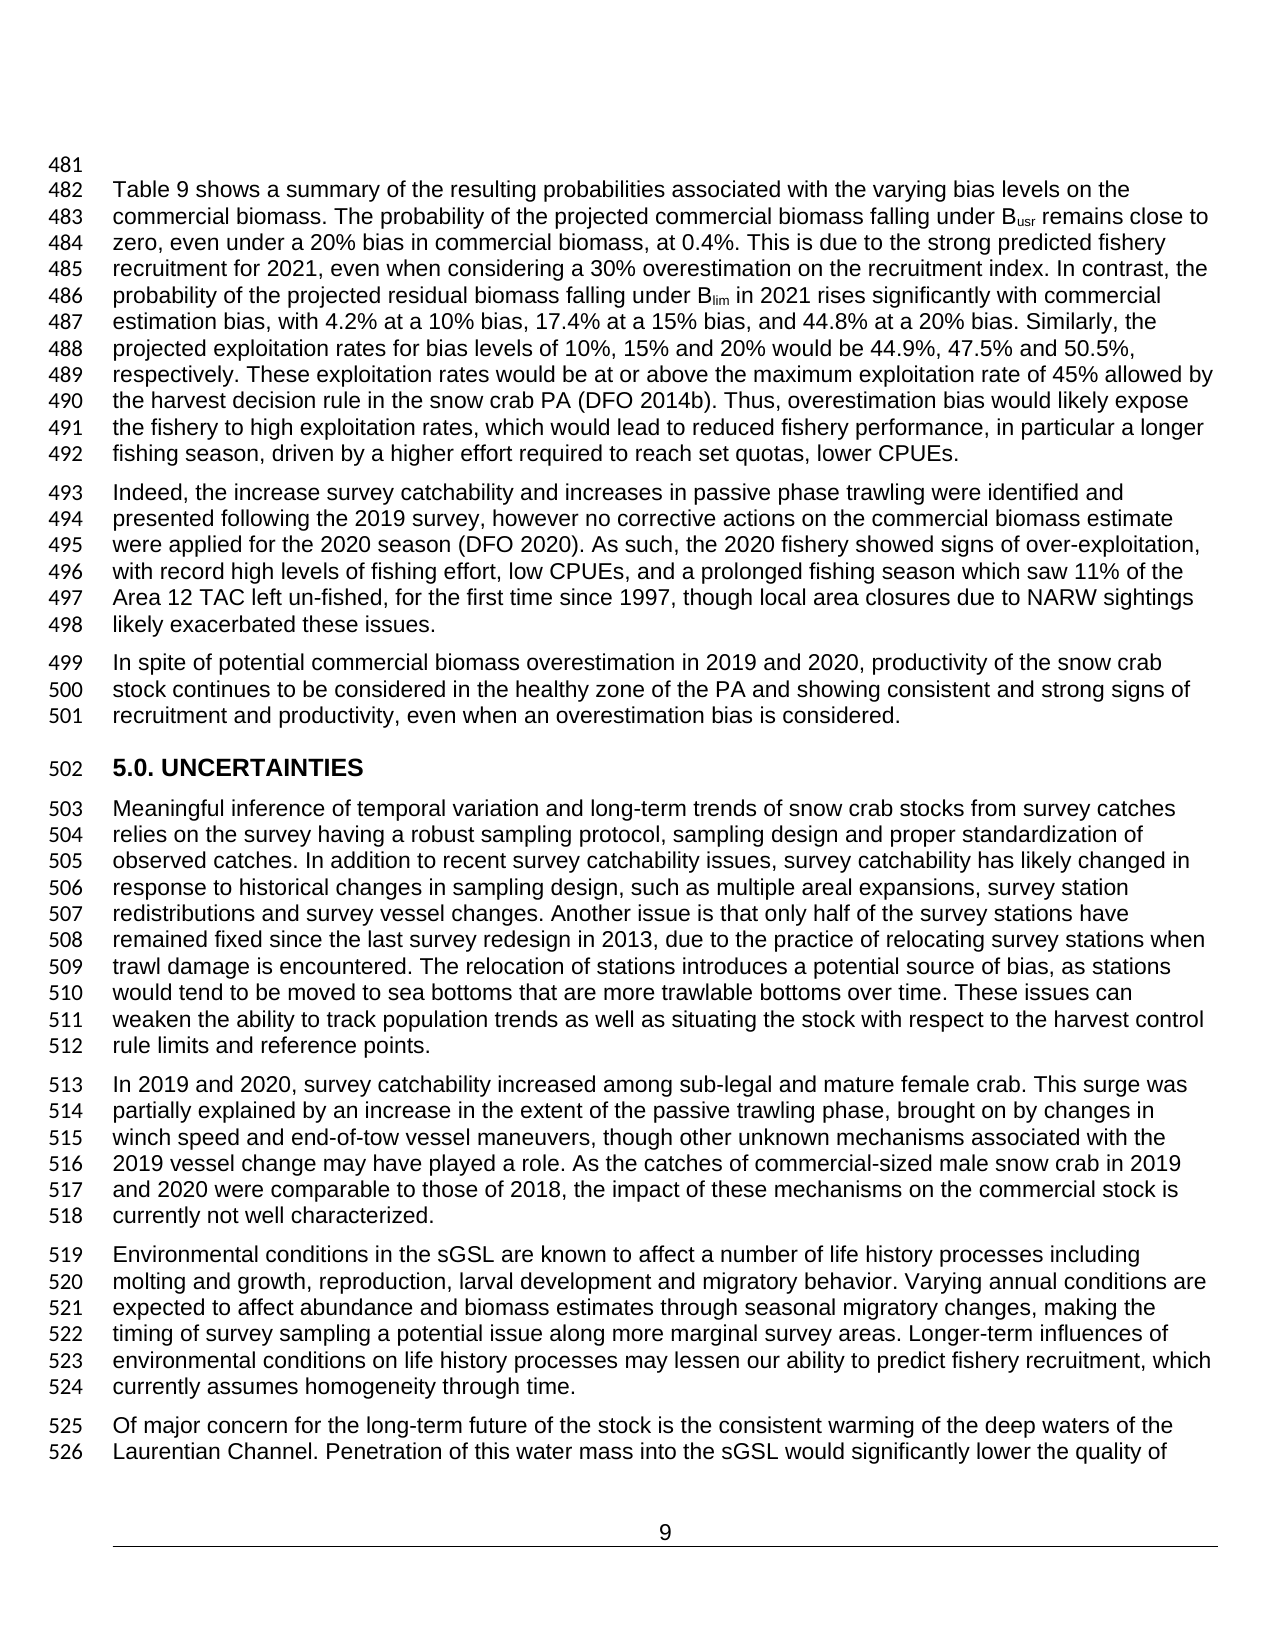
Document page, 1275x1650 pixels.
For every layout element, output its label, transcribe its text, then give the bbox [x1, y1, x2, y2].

text Environmental conditions in the sGSL are known to affect a number of life history processes including molting and growth, reproduction, larval development and migratory behavior. Varying annual conditions are expected to affect abundance and biomass estimates through seasonal migratory changes, making the timing of survey sampling a potential issue along more marginal survey areas. Longer-term influences of environmental conditions on life history processes may lessen our ability to predict fishery recruitment, which currently assumes homogeneity through time. [112, 1241, 1218, 1399]
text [112, 1412, 1218, 1465]
text Table 9 shows a summary of the resulting probabilities associated with the varying bias levels on the commercial biomass. The probability of the projected commercial biomass falling under Busr remains close to zero, even under a 20% bias in commercial biomass, at 0.4%. This is due to the strong predicted fishery recruitment for 2021, even when considering a 30% overestimation on the recruitment index. In contrast, the probability of the projected residual biomass falling under Blim in 2021 rises significantly with commercial estimation bias, with 4.2% at a 10% bias, 17.4% at a 15% bias, and 44.8% at a 20% bias. Similarly, the projected exploitation rates for bias levels of 10%, 15% and 20% would be 44.9%, 47.5% and 50.5%, respectively. These exploitation rates would be at or above the maximum exploitation rate of 45% allowed by the harvest decision rule in the snow crab PA (DFO 2014b). Thus, overestimation bias would likely expose the fishery to high exploitation rates, which would lead to reduced fishery performance, in particular a longer fishing season, driven by a higher effort required to reach set quotas, lower CPUEs. [112, 176, 1218, 466]
text Meaningful inference of temporal variation and long-term trends of snow crab stocks from survey catches relies on the survey having a robust sampling protocol, sampling design and proper standardization of observed catches. In addition to recent survey catchability issues, survey catchability has likely changed in response to historical changes in sampling design, such as multiple areal expansions, survey station redistributions and survey vessel changes. Another issue is that only half of the survey stations have remained fixed since the last survey redesign in 2013, due to the practice of relocating survey stations when trawl damage is encountered. The relocation of stations introduces a potential source of bias, as stations would tend to be moved to sea bottoms that are more trawlable bottoms over time. These issues can weaken the ability to track population trends as well as situating the stock with respect to the harvest control rule limits and reference points. [112, 795, 1218, 1058]
text Indeed, the increase survey catchability and increases in passive phase trawling were identified and presented following the 2019 survey, however no corrective actions on the commercial biomass estimate were applied for the 2020 season (DFO 2020). As such, the 2020 fishery showed signs of over-exploitation, with record high levels of fishing effort, low CPUEs, and a prolonged fishing season which saw 11% of the Area 12 TAC left un-fished, for the first time since 1997, though local area closures due to NARW sightings likely exacerbated these issues. [112, 479, 1218, 637]
text In 2019 and 2020, survey catchability increased among sub-legal and mature female crab. This surge was partially explained by an increase in the extent of the passive trawling phase, brought on by changes in winch speed and end-of-tow vessel maneuvers, though other unknown mechanisms associated with the 2019 vessel change may have played a role. As the catches of commercial-sized male snow crab in 2019 and 2020 were comparable to those of 2018, the impact of these mechanisms on the commercial stock is currently not well characterized. [112, 1071, 1218, 1229]
subtitle 5.0. UNCERTAINTIES [112, 753, 1218, 782]
text In spite of potential commercial biomass overestimation in 2019 and 2020, productivity of the snow crab stock continues to be considered in the healthy zone of the PA and showing consistent and strong signs of recruitment and productivity, even when an overestimation bias is considered. [112, 649, 1218, 728]
